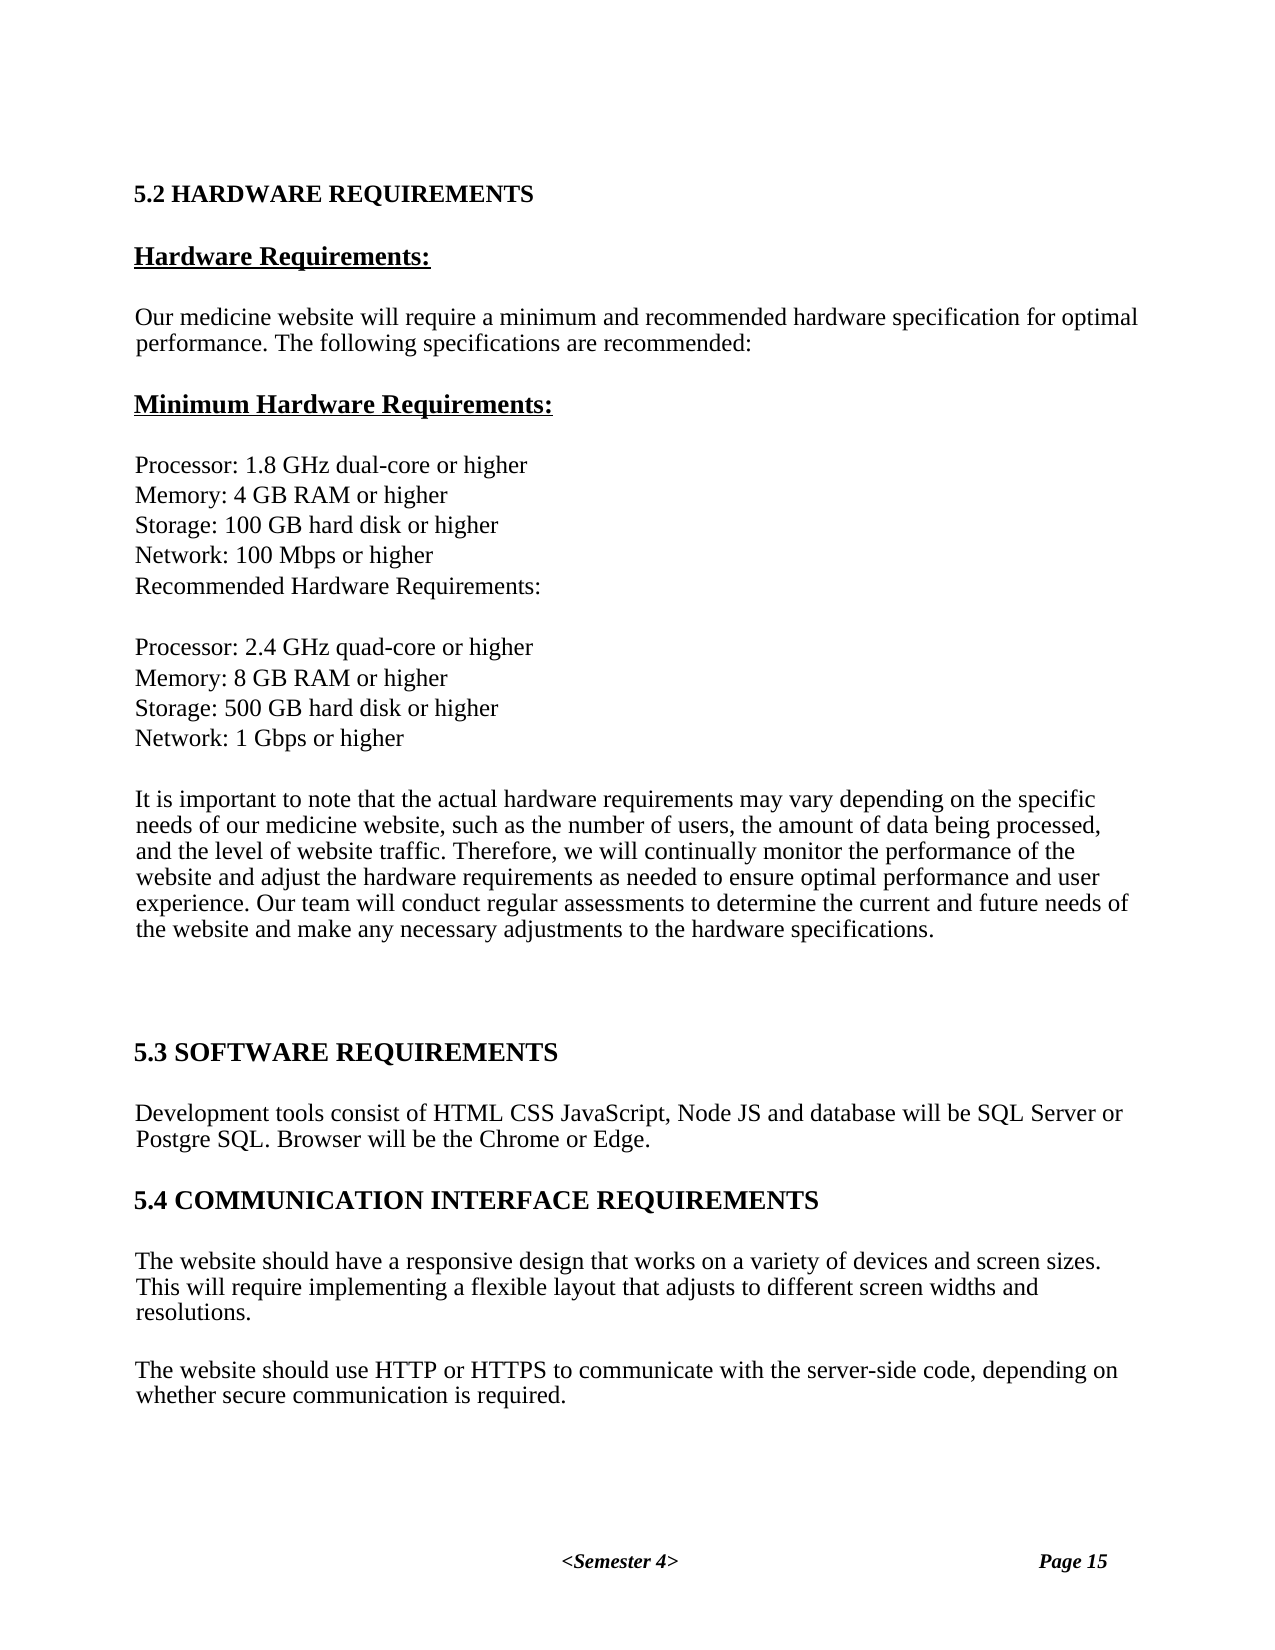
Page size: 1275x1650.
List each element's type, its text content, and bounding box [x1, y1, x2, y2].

text The website should use HTTP or HTTPS to communicate with the server-side code, depending on whether secure communication is required. [134, 1358, 1139, 1409]
text Minimum Hardware Requirements: [133, 388, 1139, 419]
text Network: 100 Mbps or higher [134, 543, 1139, 569]
subtitle 5.4 COMMUNICATION INTERFACE REQUIREMENTS [133, 1184, 1134, 1215]
text Processor: 1.8 GHz dual-core or higher [134, 452, 1139, 478]
text Network: 1 Gbps or higher [134, 726, 1139, 752]
text Development tools consist of HTML CSS JavaScript, Node JS and database will be SQL Server or Postgre SQL. Browser will be the Chrome or Edge. [134, 1101, 1139, 1153]
subtitle 5.3 SOFTWARE REQUIREMENTS [133, 1036, 1134, 1067]
text Hardware Requirements: [133, 240, 1139, 271]
text Processor: 2.4 GHz quad-core or higher [134, 635, 1139, 661]
text 5.2 HARDWARE REQUIREMENTS [133, 179, 1124, 207]
text Our medicine website will require a minimum and recommended hardware specification for optimal performance. The following specifications are recommended: [134, 305, 1139, 356]
text Recommended Hardware Requirements: [134, 574, 1139, 599]
text Storage: 500 GB hard disk or higher [134, 696, 1139, 721]
text Memory: 4 GB RAM or higher [134, 483, 1139, 508]
text It is important to note that the actual hardware requirements may vary depending on the specific needs of our medicine website, such as the number of users, the amount of data being processed, and the level of website traffic. Therefore, we will continually monitor the performance of the website and adjust the hardware requirements as needed to ensure optimal performance and user experience. Our team will conduct regular assessments to determine the current and future needs of the website and make any necessary adjustments to the hardware specifications. [134, 787, 1139, 943]
text The website should have a responsive design that works on a variety of devices and screen sizes. This will require implementing a flexible layout that adjusts to different screen widths and resolutions. [134, 1248, 1139, 1326]
text Memory: 8 GB RAM or higher [134, 665, 1139, 691]
text Storage: 100 GB hard disk or higher [134, 513, 1139, 539]
